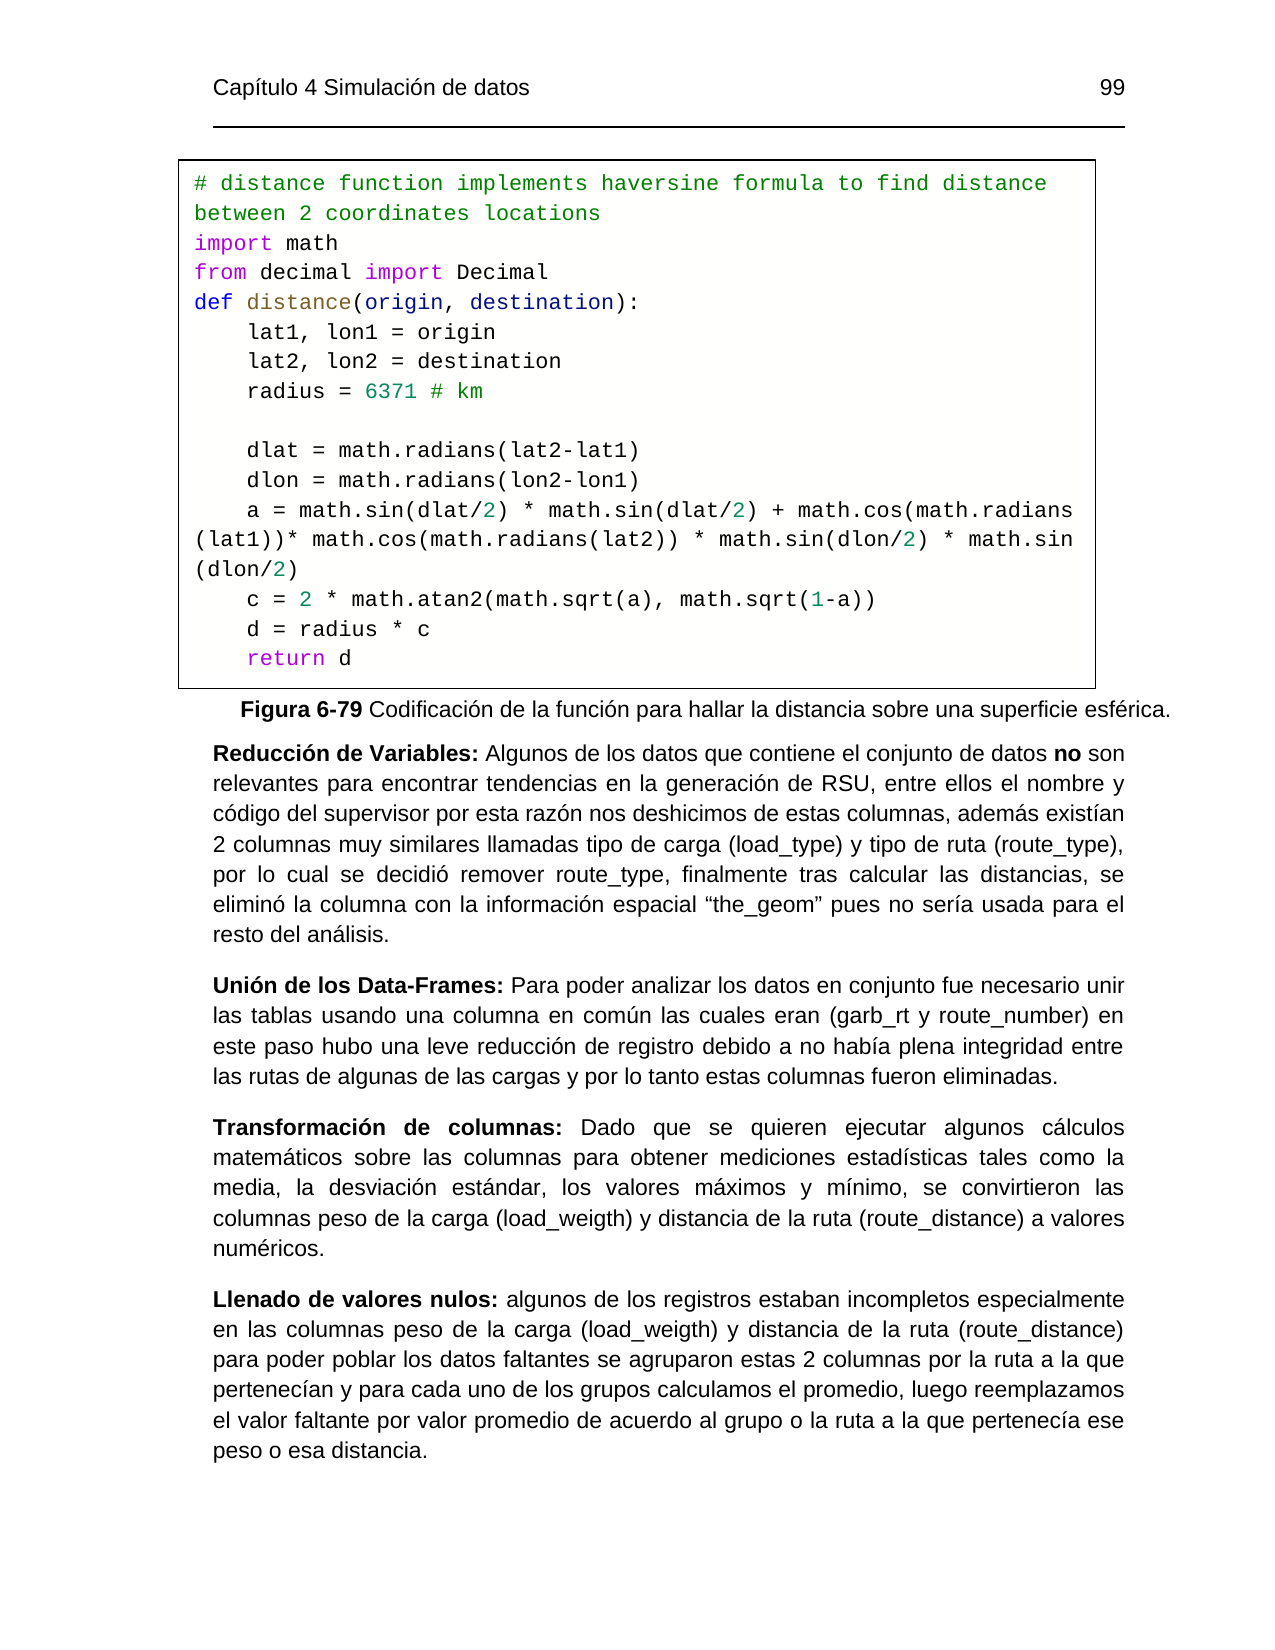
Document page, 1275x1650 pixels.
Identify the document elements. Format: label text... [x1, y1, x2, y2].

text Unión de los Data-Frames: Para poder analizar los datos en conjunto fue necesario unir las tablas usando una columna en común las cuales eran (garb_rt y route_number) en este paso hubo una leve reducción de registro debido a no había plena integridad entre las rutas de algunas de las cargas y por lo tanto estas columnas fueron eliminadas. [213, 972, 1125, 1089]
text Transformación de columnas: Dado que se quieren ejecutar algunos cálculos matemáticos sobre las columnas para obtener mediciones estadísticas tales como la media, la desviación estándar, los valores máximos y mínimo, se convirtieron las columnas peso de la carga (load_weigth) y distancia de la ruta (route_distance) a valores numéricos. [213, 1114, 1125, 1261]
text Reducción de Variables: Algunos de los datos que contiene el conjunto de datos no son relevantes para encontrar tendencias en la generación de RSU, entre ellos el nombre y código del supervisor por esta razón nos deshicimos de estas columnas, además existían 2 columnas muy similares llamadas tipo de carga (load_type) y tipo de ruta (route_type), por lo cual se decidió remover route_type, finalmente tras calcular las distancias, se eliminó la columna con la información espacial “the_geom” pues no sería usada para el resto del análisis. [213, 740, 1125, 948]
text Llenado de valores nulos: algunos de los registros estaban incompletos especialmente en las columnas peso de la carga (load_weigth) y distancia de la ruta (route_distance) para poder poblar los datos faltantes se agruparon estas 2 columnas por la ruta a la que pertenecían y para cada uno de los grupos calculamos el promedio, luego reemplazamos el valor faltante por valor promedio de acuerdo al grupo o la ruta a la que pertenecía ese peso o esa distancia. [213, 1286, 1125, 1463]
